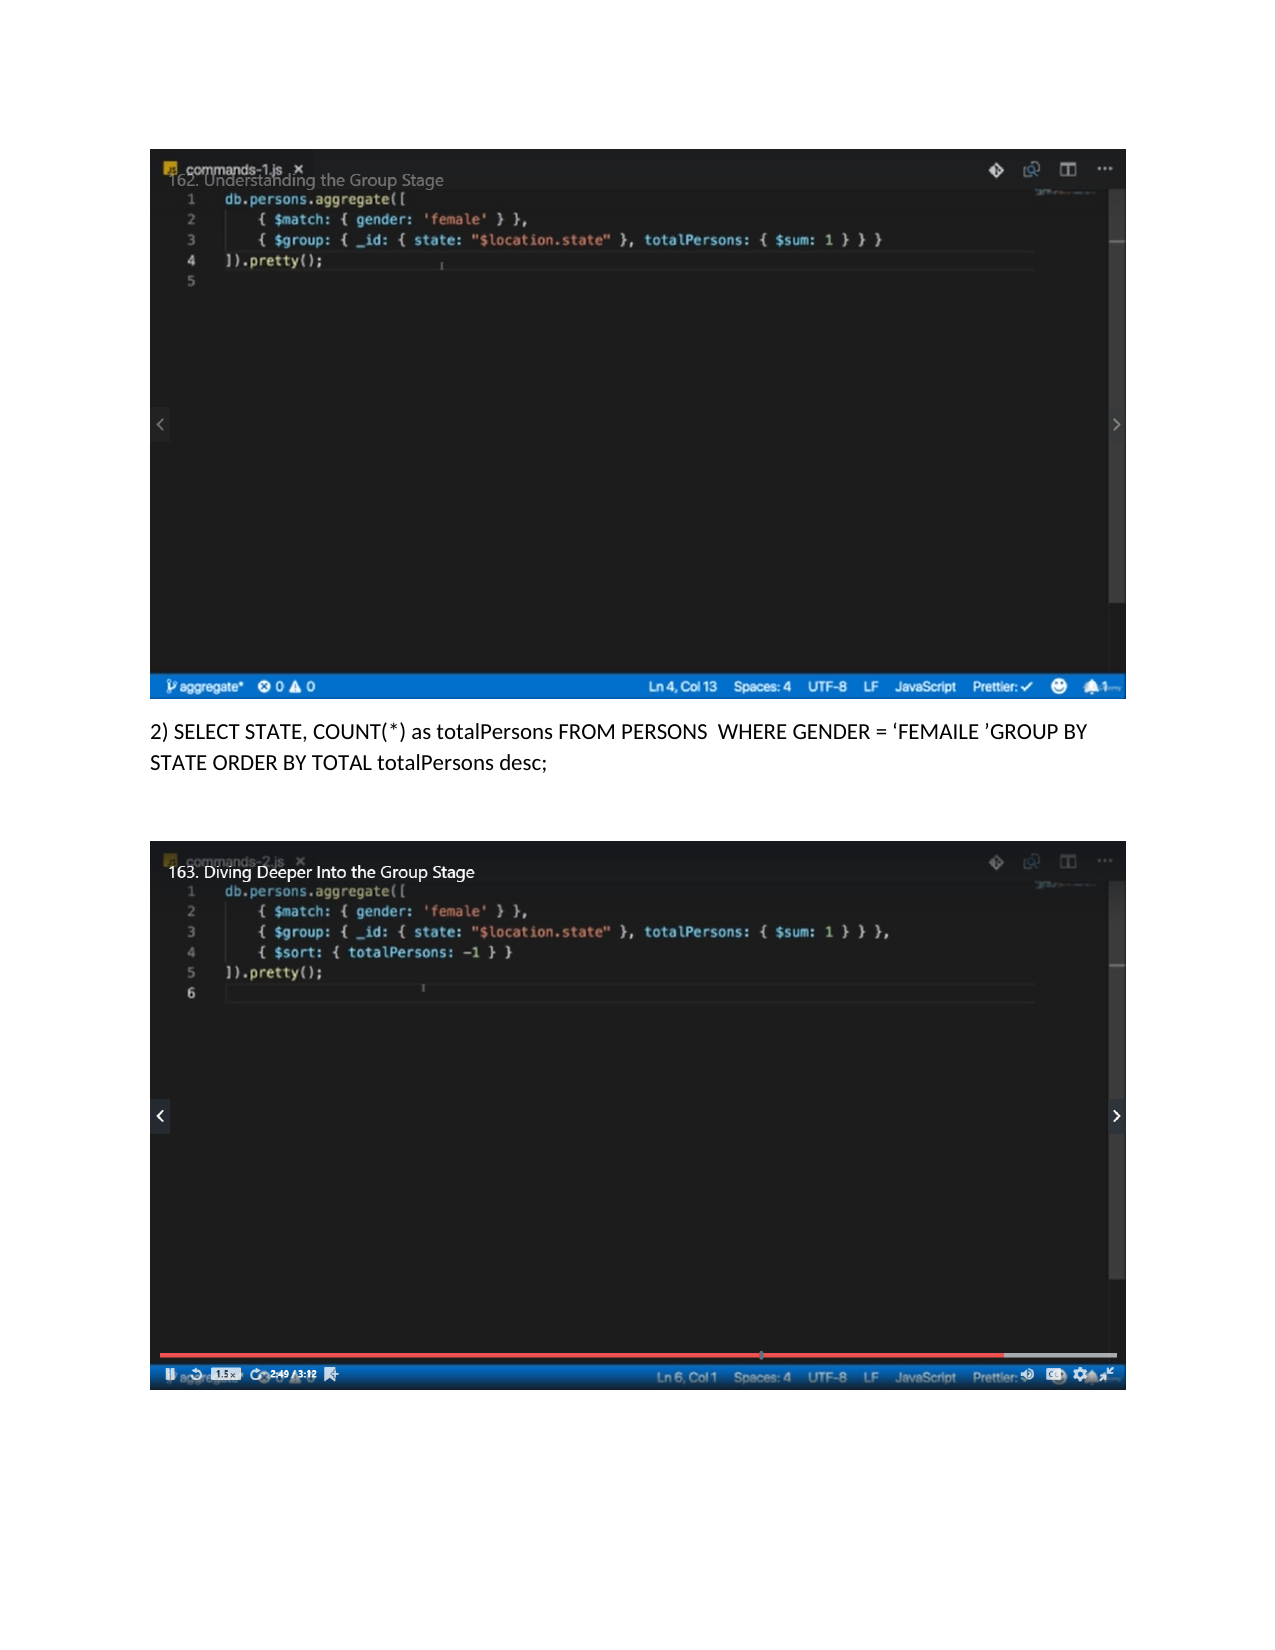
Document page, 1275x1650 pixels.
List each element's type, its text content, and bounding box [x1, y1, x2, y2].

picture [150, 149, 1126, 699]
picture [150, 841, 1126, 1390]
text 2) SELECT STATE, COUNT(*) as totalPersons FROM PERSONS WHERE GENDER = ‘FEMAILE ’GROUP BY STATE ORDER BY TOTAL totalPersons desc; [150, 717, 1125, 776]
